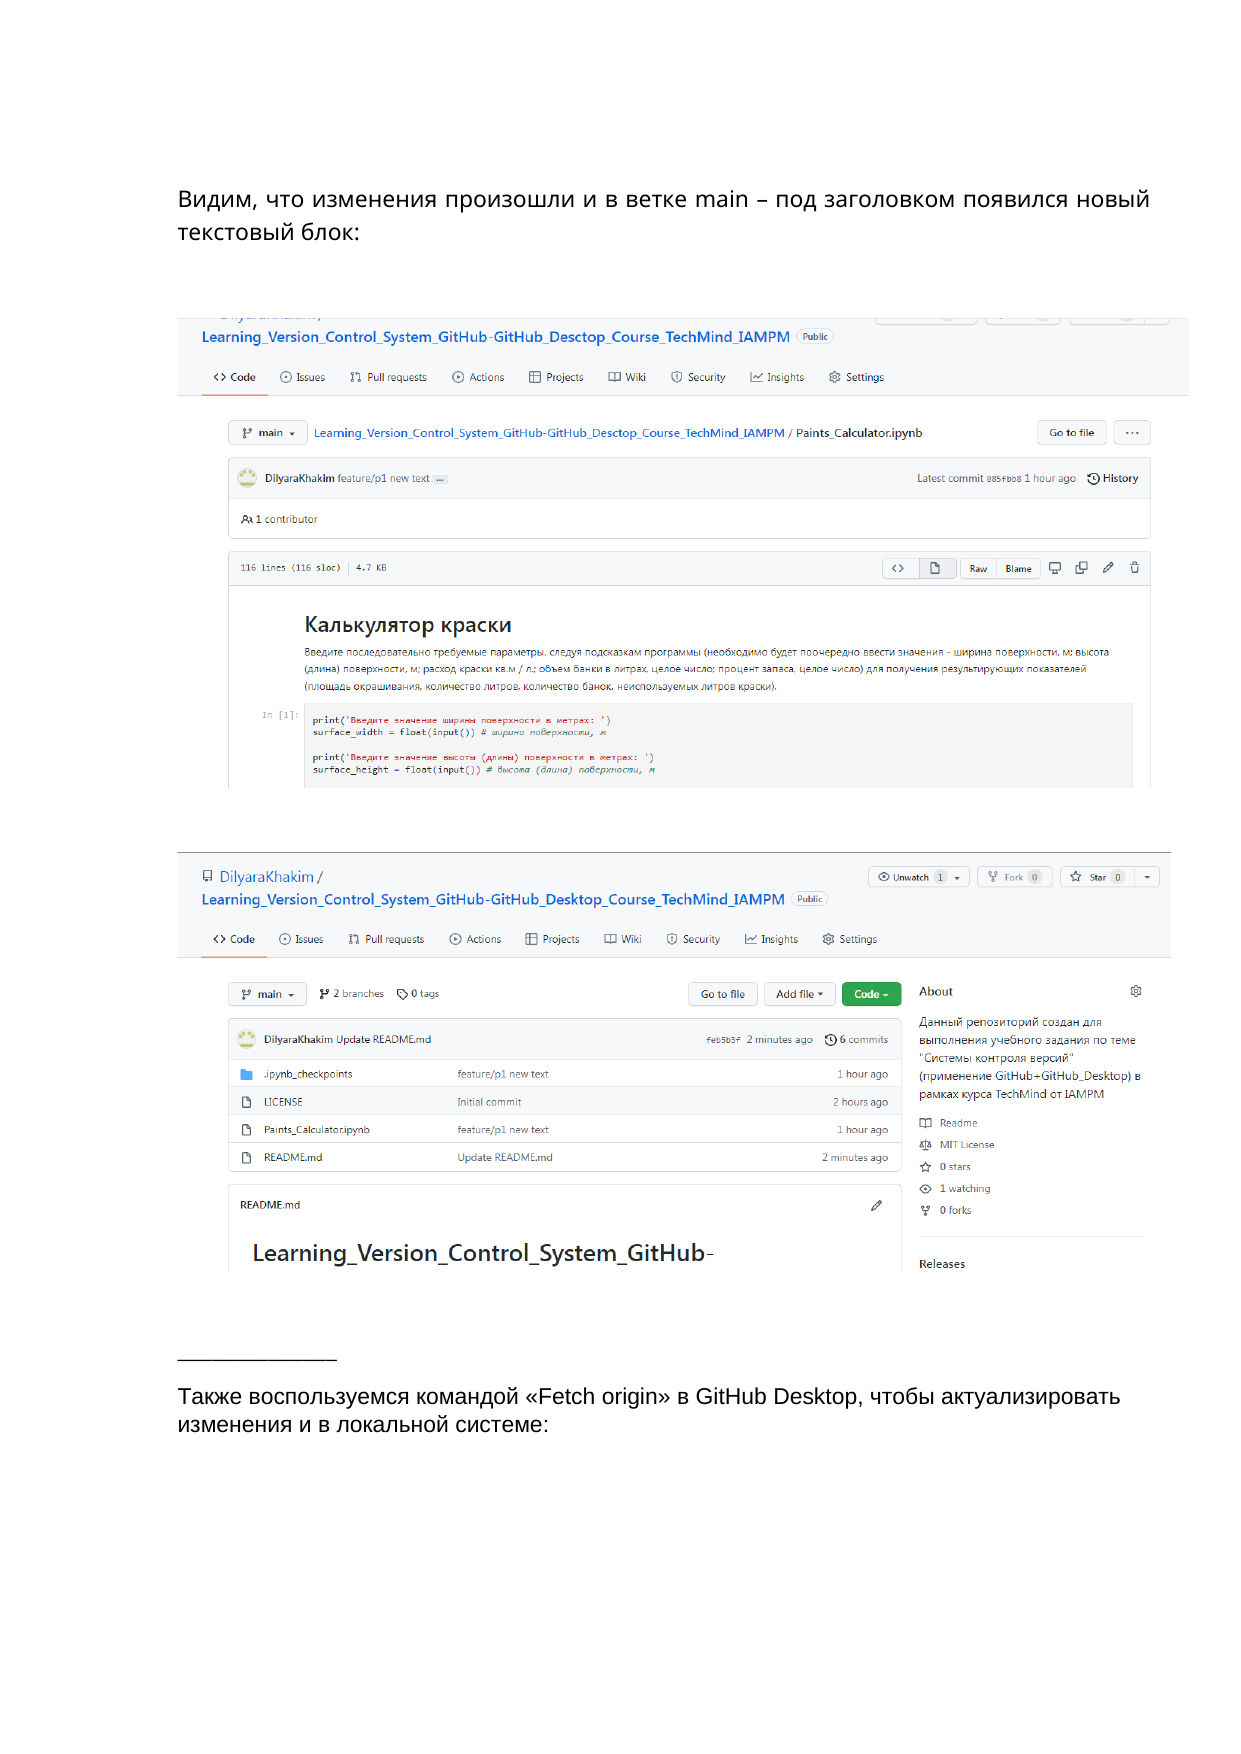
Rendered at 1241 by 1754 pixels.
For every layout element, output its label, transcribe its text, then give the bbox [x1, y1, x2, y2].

picture [177, 852, 1172, 1272]
text ______________ [177, 1336, 1152, 1364]
picture [177, 315, 1189, 788]
text Также воспользуемся командой «Fetch origin» в GitHub Desktop, чтобы актуализировать изменения и в локальной системе: [177, 1383, 1152, 1437]
text Видим, что изменения произошли и в ветке main – под заголовком появился новый текстовый блок: [177, 183, 1152, 247]
